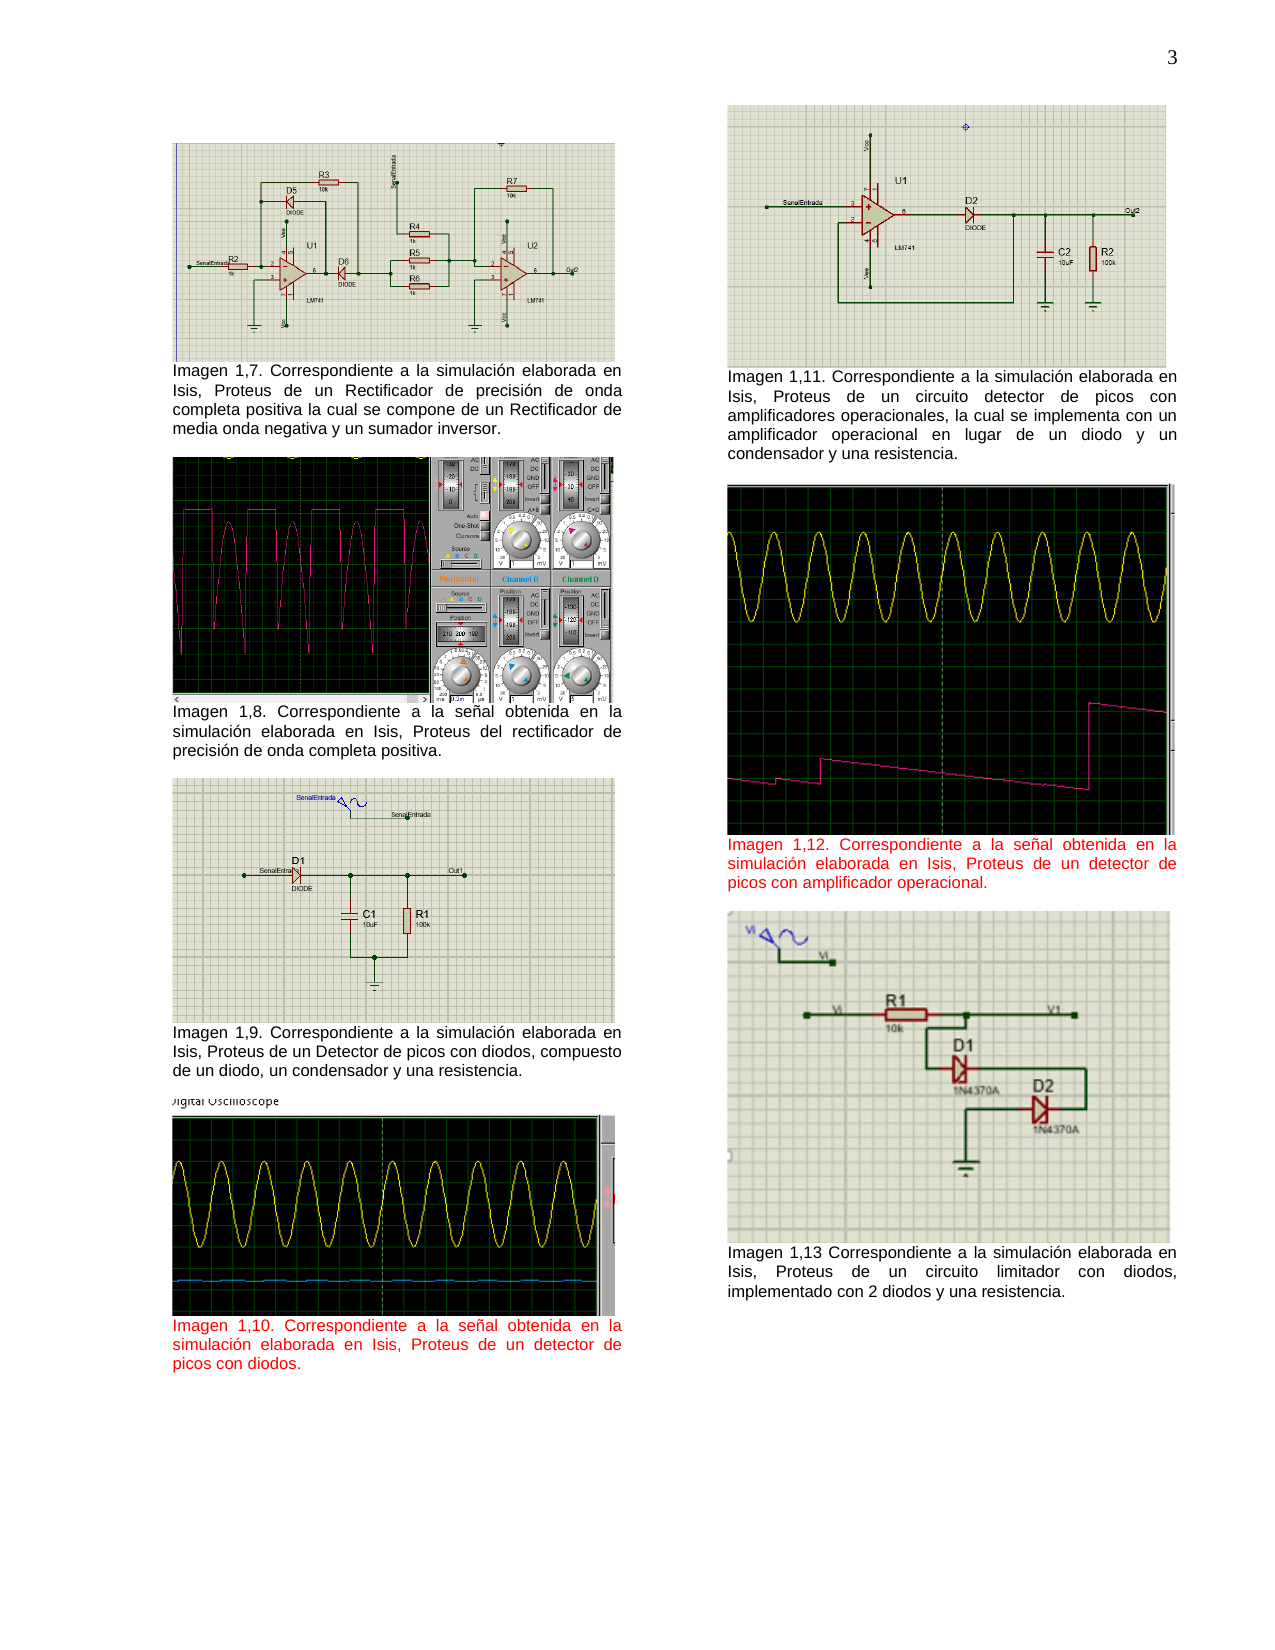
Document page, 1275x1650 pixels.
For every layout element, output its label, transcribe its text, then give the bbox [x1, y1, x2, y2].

picture [172, 143, 615, 362]
list Imagen 1,13 Correspondiente a la simulación elaborada en Isis, Proteus de un circuito limitador con diodos, implementado con 2 diodos y una resistencia. [727, 1243, 1177, 1301]
picture [727, 911, 1171, 1243]
list Imagen 1,8. Correspondiente a la señal obtenida en la simulación elaborada en Isis, Proteus del rectificador de precisión de onda completa positiva. [172, 702, 622, 760]
picture [727, 105, 1167, 368]
list Imagen 1,11. Correspondiente a la simulación elaborada en Isis, Proteus de un circuito detector de picos con amplificadores operacionales, la cual se implementa con un amplificador operacional en lugar de un diodo y un condensador y una resistencia. [727, 367, 1177, 463]
list Imagen 1,12. Correspondiente a la señal obtenida en la simulación elaborada en Isis, Proteus de un detector de picos con amplificador operacional. [727, 834, 1177, 892]
list Imagen 1,10. Correspondiente a la señal obtenida en la simulación elaborada en Isis, Proteus de un detector de picos con diodos. [172, 1316, 622, 1373]
picture [727, 482, 1175, 835]
picture [172, 457, 614, 703]
list Imagen 1,9. Correspondiente a la simulación elaborada en Isis, Proteus de un Detector de picos con diodos, compuesto de un diodo, un condensador y una resistencia. [172, 1023, 622, 1080]
list Imagen 1,7. Correspondiente a la simulación elaborada en Isis, Proteus de un Rectificador de precisión de onda completa positiva la cual se compone de un Rectificador de media onda negativa y un sumador inversor. [172, 361, 622, 438]
picture [172, 778, 615, 1023]
picture [172, 1099, 615, 1316]
